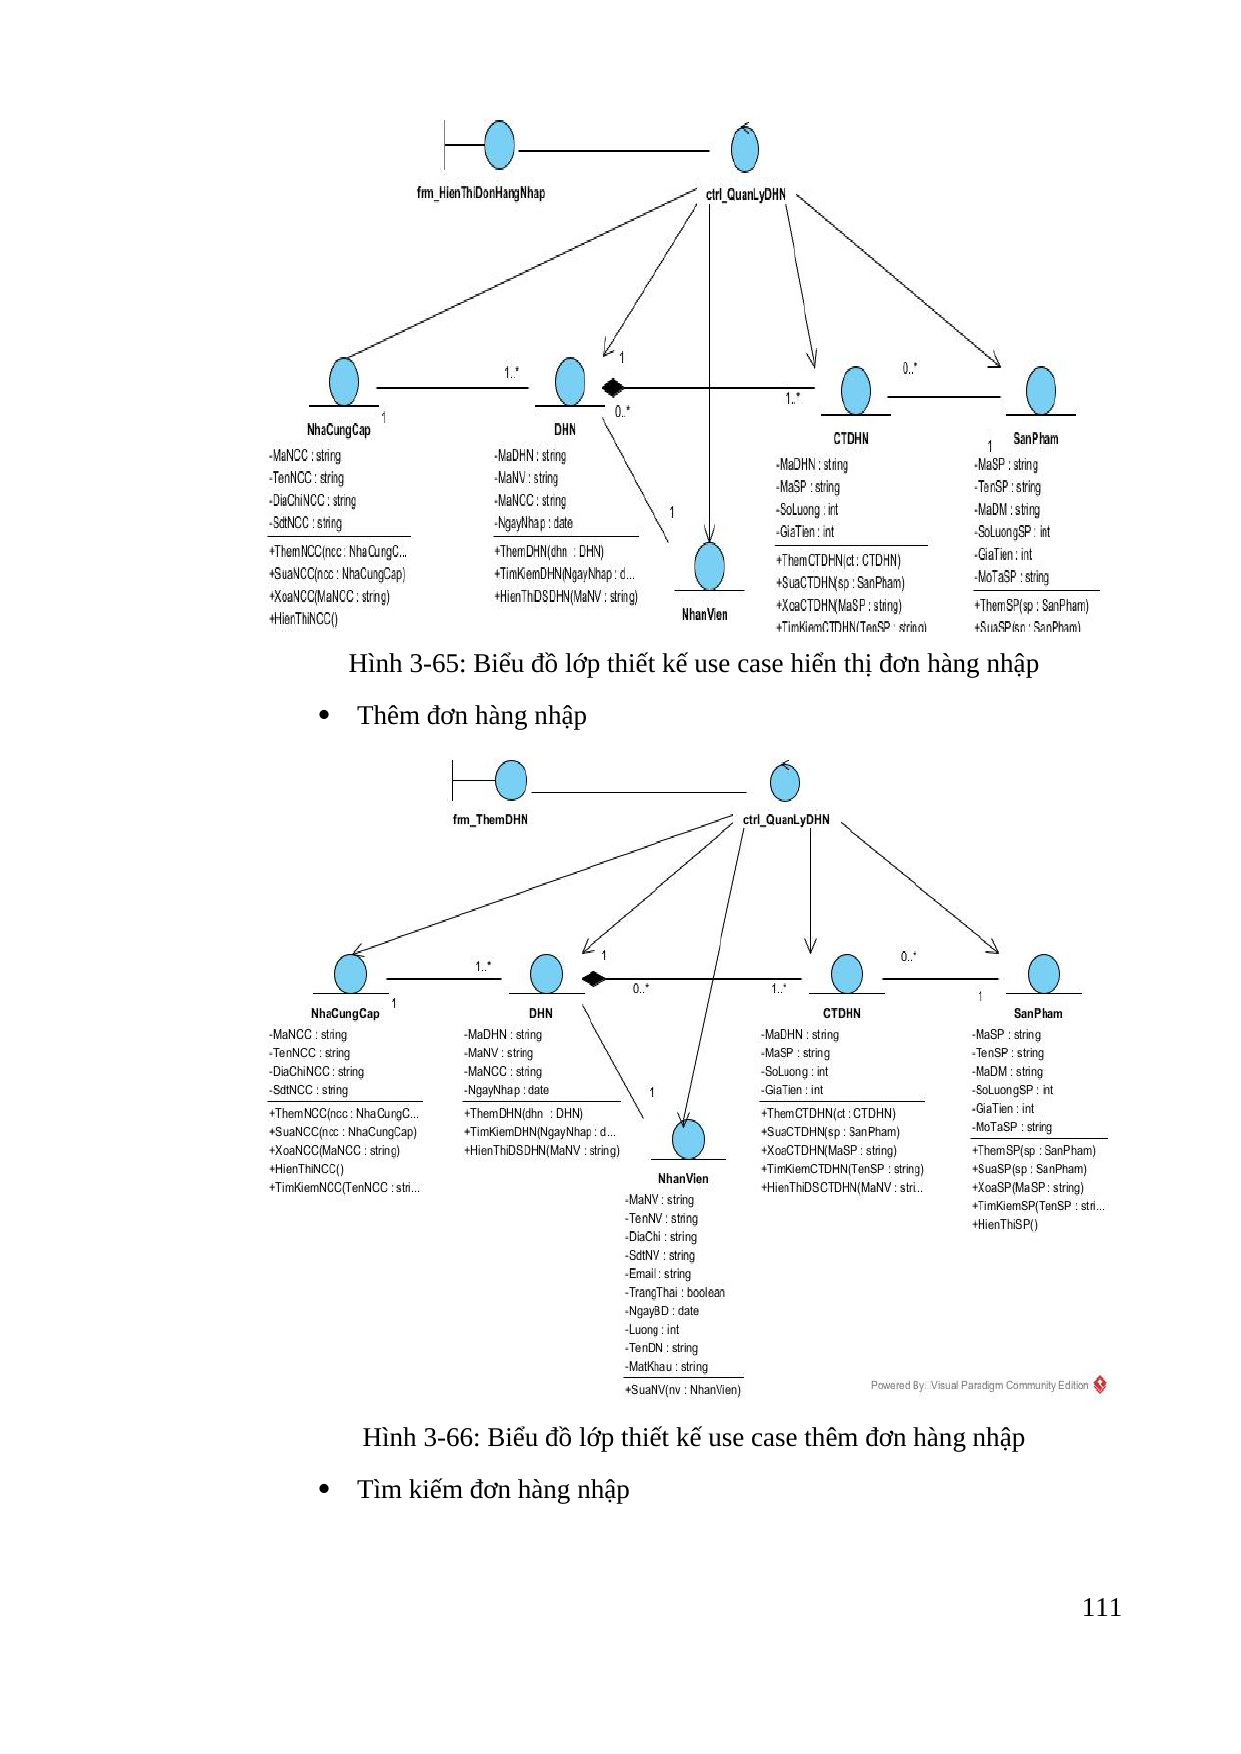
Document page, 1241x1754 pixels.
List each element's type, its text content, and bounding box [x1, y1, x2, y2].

picture [265, 758, 1111, 1406]
list Thêm đơn hàng nhập [319, 699, 1122, 731]
picture [265, 118, 1104, 632]
list Tìm kiếm đơn hàng nhập [319, 1473, 1122, 1504]
